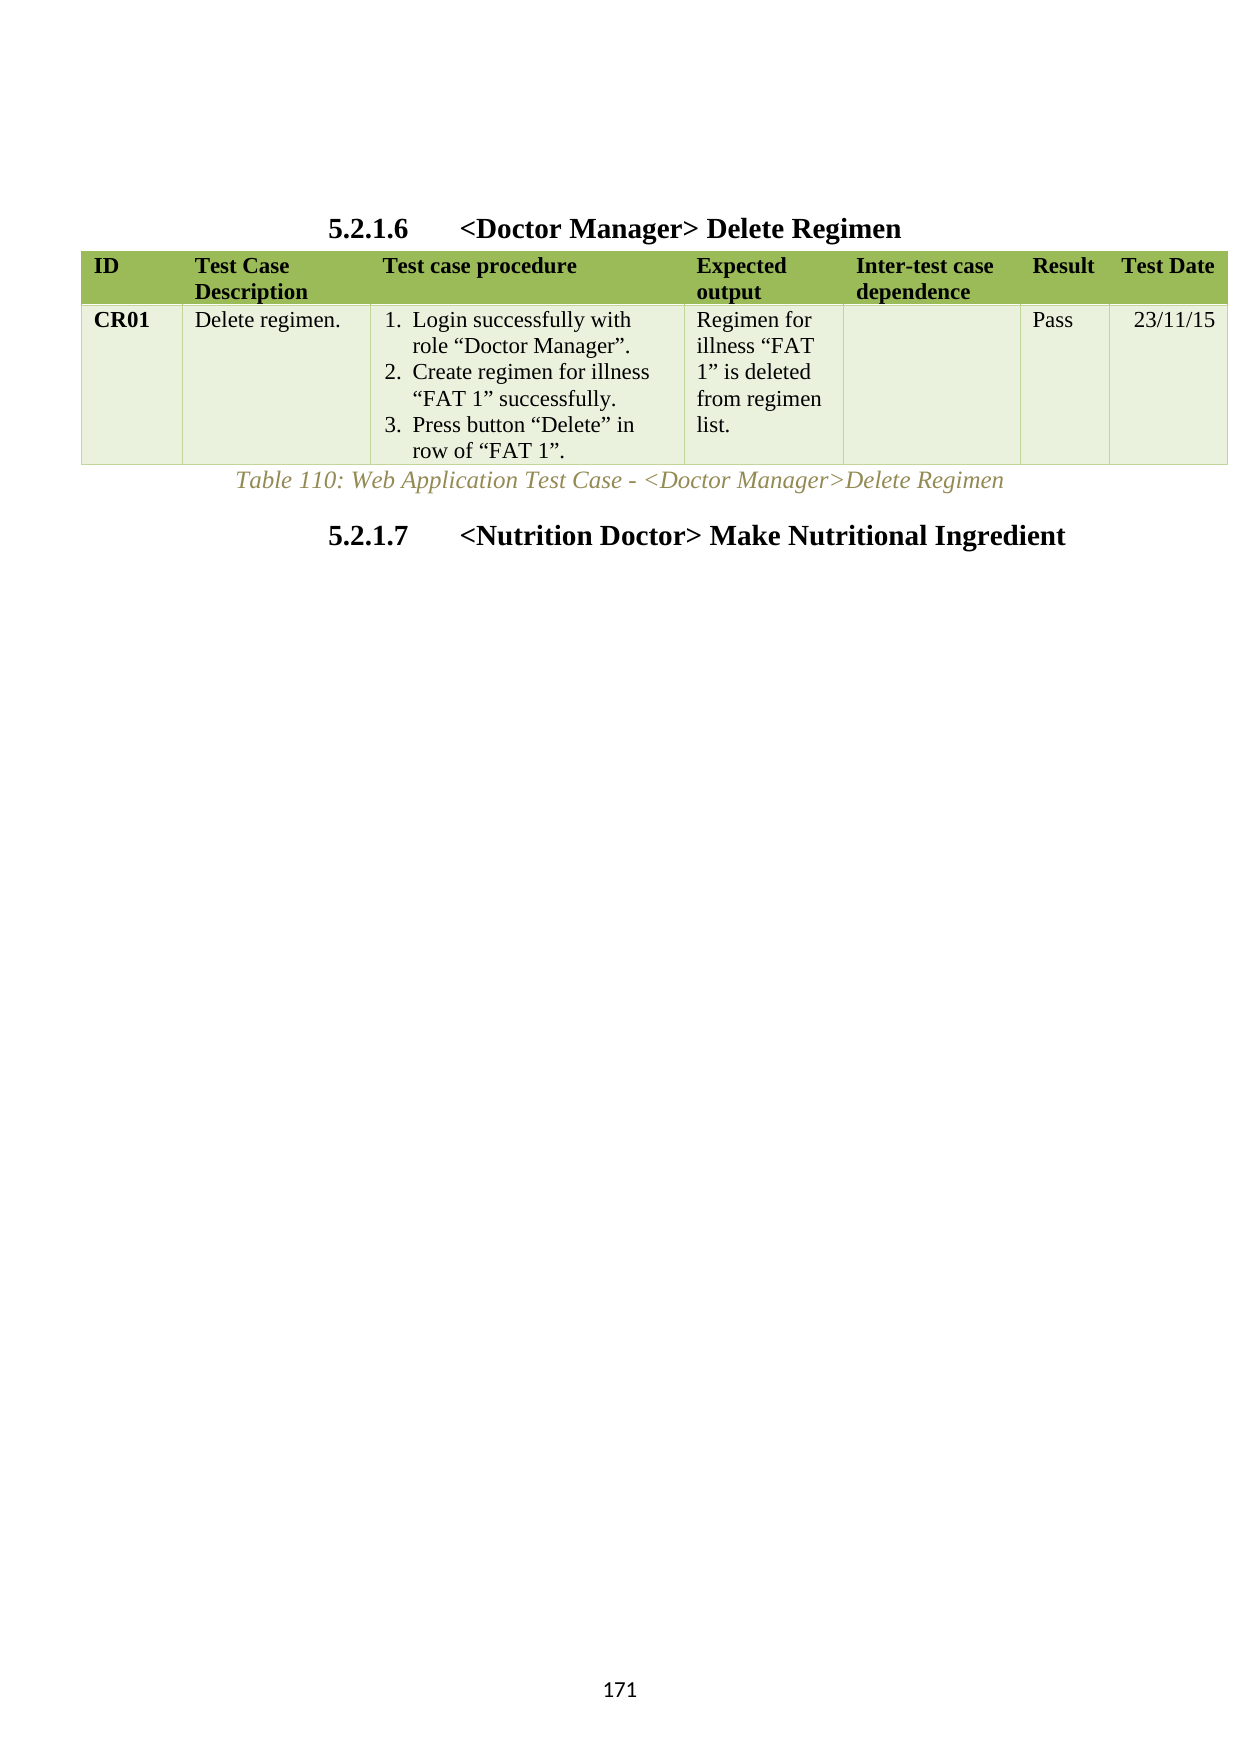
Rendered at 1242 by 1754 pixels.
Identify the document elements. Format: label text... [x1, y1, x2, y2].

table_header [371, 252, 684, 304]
subtitle <Doctor Manager> Delete Regimen [328, 211, 1146, 244]
subtitle <Nutrition Doctor> Make Nutritional Ingredient [328, 518, 1146, 552]
text Table 110: Web Application Test Case - <Doctor Manager>Delete Regimen [94, 465, 1146, 493]
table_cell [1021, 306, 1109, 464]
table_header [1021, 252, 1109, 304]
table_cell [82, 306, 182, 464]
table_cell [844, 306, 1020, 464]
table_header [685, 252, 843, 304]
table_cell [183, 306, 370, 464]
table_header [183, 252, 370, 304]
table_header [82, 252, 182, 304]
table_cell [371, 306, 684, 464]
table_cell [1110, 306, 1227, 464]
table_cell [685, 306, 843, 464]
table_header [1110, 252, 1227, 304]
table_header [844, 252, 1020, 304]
